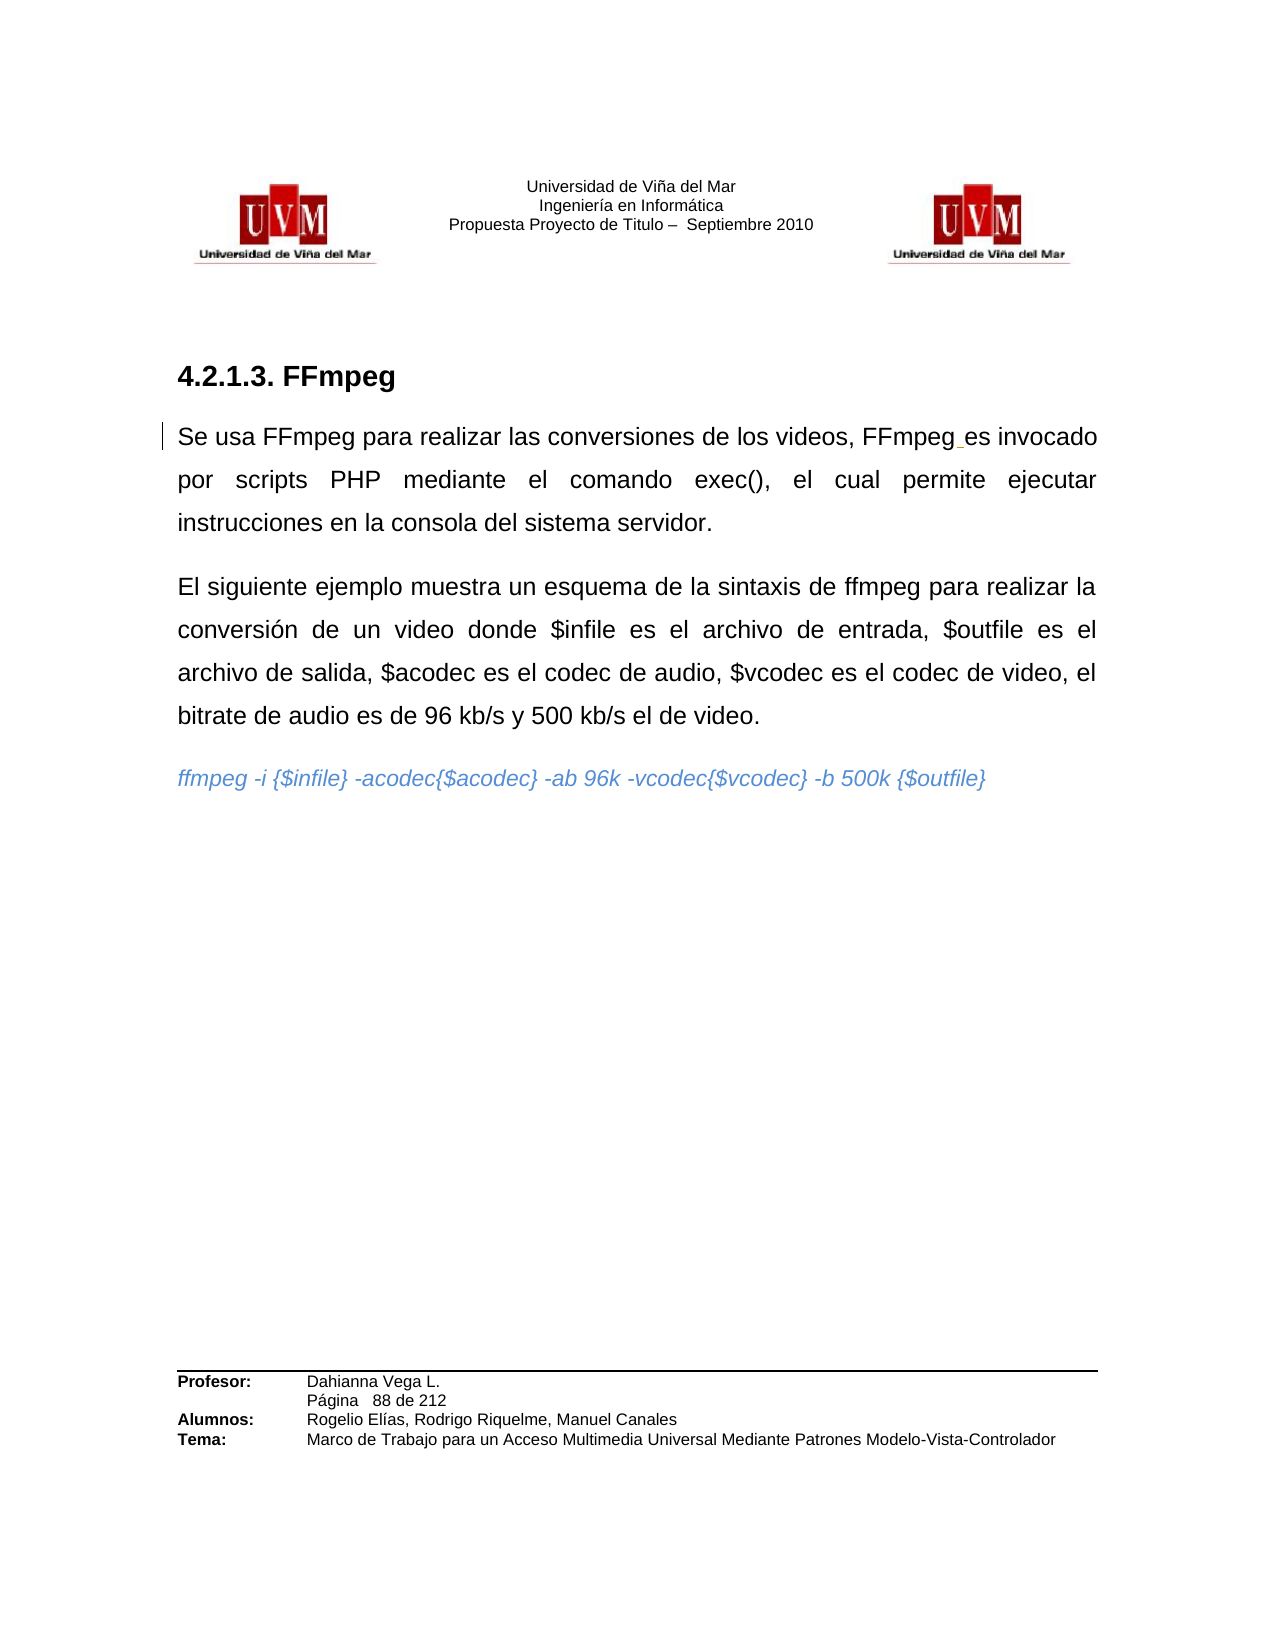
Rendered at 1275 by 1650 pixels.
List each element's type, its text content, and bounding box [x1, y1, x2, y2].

text Se usa FFmpeg para realizar las conversiones de los videos, FFmpeges invocado por scripts PHP mediante el comando exec(), el cual permite ejecutar instrucciones en la consola del sistema servidor. [177, 422, 1098, 537]
subtitle 4.2.1.3. FFmpeg [177, 359, 1098, 392]
picture [177, 176, 390, 267]
text ffmpeg -i {$infile} -acodec{$acodec} -ab 96k -vcodec{$vcodec} -b 500k {$outfile} [177, 765, 1098, 792]
text El siguiente ejemplo muestra un esquema de la sintaxis de ffmpeg para realizar la conversión de un video donde $infile es el archivo de entrada, $outfile es el archivo de salida, $acodec es el codec de audio, $vcodec es el codec de video, el bitrate de audio es de 96 kb/s y 500 kb/s el de video. [177, 572, 1098, 730]
picture [871, 176, 1084, 267]
